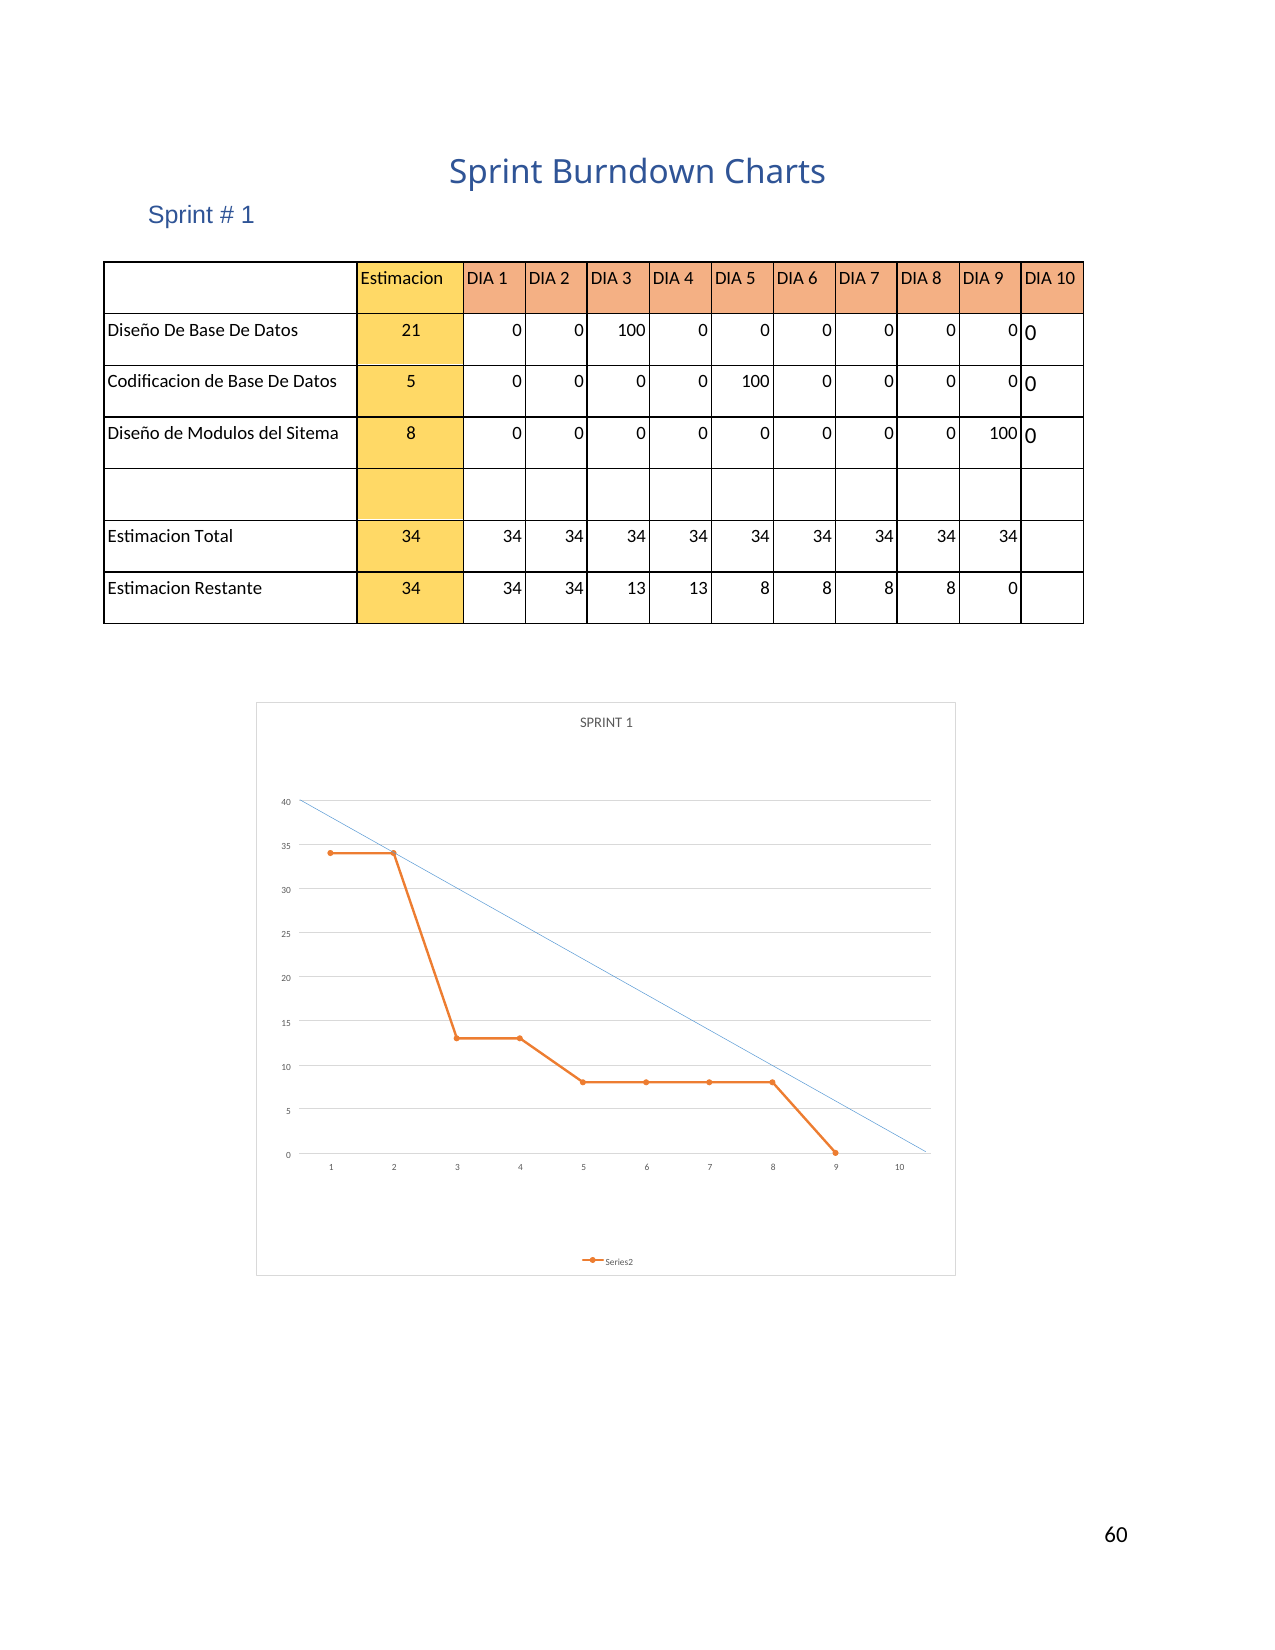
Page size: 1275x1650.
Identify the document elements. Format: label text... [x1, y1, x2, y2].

table_cell 0 [1022, 314, 1083, 364]
table_cell Diseño De Base De Datos [105, 314, 356, 364]
table_header DIA 7 [836, 263, 896, 313]
table_cell [898, 469, 959, 519]
table_cell 34 [526, 573, 586, 623]
table_cell 0 [836, 366, 896, 416]
table_cell 34 [358, 573, 463, 623]
table_cell [1022, 573, 1083, 623]
table_cell 34 [464, 521, 525, 571]
table_cell [526, 469, 586, 519]
table_cell 0 [960, 573, 1020, 623]
table_cell 0 [1022, 366, 1083, 416]
table_cell [774, 469, 835, 519]
table_cell 0 [650, 314, 711, 364]
table_cell 8 [836, 573, 896, 623]
table_cell 13 [650, 573, 711, 623]
table_cell 34 [588, 521, 649, 571]
table_cell Diseño de Modulos del Sitema [105, 418, 356, 468]
table_cell Estimacion Total [105, 521, 356, 571]
table_cell 34 [650, 521, 711, 571]
table_header DIA 3 [588, 263, 649, 313]
table_cell 0 [526, 314, 586, 364]
table_cell 34 [526, 521, 586, 571]
table_cell 100 [588, 314, 649, 364]
table_cell 0 [526, 418, 586, 468]
table_cell [836, 469, 896, 519]
table_cell 0 [1022, 418, 1083, 468]
table_cell 0 [774, 314, 835, 364]
table_cell [588, 469, 649, 519]
table_cell [712, 469, 773, 519]
table_cell 13 [588, 573, 649, 623]
table_cell 0 [898, 418, 959, 468]
table_header DIA 8 [898, 263, 959, 313]
table_cell 0 [464, 314, 525, 364]
table_cell 0 [712, 314, 773, 364]
table_cell 0 [774, 418, 835, 468]
table_cell [105, 469, 356, 519]
table_cell 34 [358, 521, 463, 571]
table_cell 0 [898, 366, 959, 416]
table_cell 100 [712, 366, 773, 416]
table_cell Codificacion de Base De Datos [105, 366, 356, 416]
table_cell 0 [960, 314, 1020, 364]
table_cell 34 [464, 573, 525, 623]
table_cell [960, 469, 1020, 519]
table_cell 0 [588, 366, 649, 416]
table_header DIA 10 [1022, 263, 1083, 313]
table_cell 34 [774, 521, 835, 571]
table_cell 8 [358, 418, 463, 468]
table_header DIA 2 [526, 263, 586, 313]
table_cell 0 [960, 366, 1020, 416]
table_header [105, 263, 356, 313]
table_header Estimacion [358, 263, 463, 313]
table_cell 100 [960, 418, 1020, 468]
table_header DIA 6 [774, 263, 835, 313]
table_cell 0 [464, 418, 525, 468]
table_cell 0 [836, 418, 896, 468]
table_header DIA 5 [712, 263, 773, 313]
table_cell 0 [588, 418, 649, 468]
table_cell [358, 469, 463, 519]
table_cell 21 [358, 314, 463, 364]
table_cell 5 [358, 366, 463, 416]
table_cell 0 [650, 366, 711, 416]
table_cell [1022, 521, 1083, 571]
table_cell 0 [774, 366, 835, 416]
table_cell 8 [712, 573, 773, 623]
table_cell 8 [898, 573, 959, 623]
table_cell 0 [650, 418, 711, 468]
table_header DIA 9 [960, 263, 1020, 313]
table_cell 0 [526, 366, 586, 416]
table_cell [464, 469, 525, 519]
table_cell 0 [898, 314, 959, 364]
table_cell 0 [464, 366, 525, 416]
table_header DIA 1 [464, 263, 525, 313]
subtitle Sprint # 1 [148, 200, 1127, 229]
table_cell 34 [836, 521, 896, 571]
table_cell [1022, 469, 1083, 519]
table_cell Estimacion Restante [105, 573, 356, 623]
table_cell 0 [836, 314, 896, 364]
table_cell 34 [898, 521, 959, 571]
table_cell 0 [712, 418, 773, 468]
table_cell [650, 469, 711, 519]
table_cell 8 [774, 573, 835, 623]
table_cell 34 [712, 521, 773, 571]
table_header DIA 4 [650, 263, 711, 313]
subtitle Sprint Burndown Charts [148, 148, 1127, 193]
table_cell 34 [960, 521, 1020, 571]
